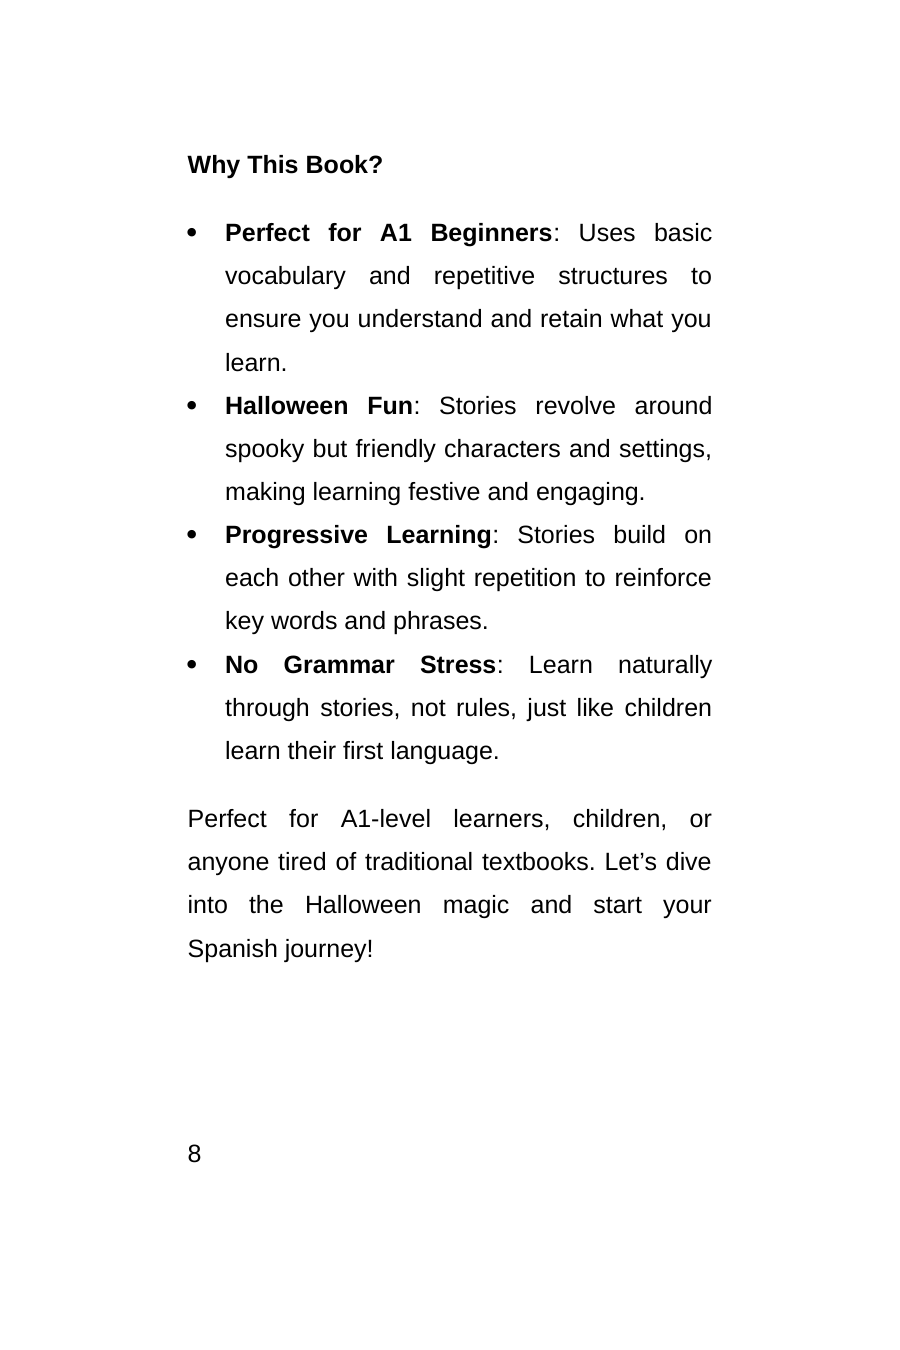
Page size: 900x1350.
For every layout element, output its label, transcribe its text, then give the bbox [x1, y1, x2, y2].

list Halloween Fun: Stories revolve around spooky but friendly characters and settings, making learning festive and engaging. [187, 391, 712, 506]
text Perfect for A1-level learners, children, or anyone tired of traditional textbooks. Let’s dive into the Halloween magic and start your Spanish journey! [187, 804, 712, 962]
text Why This Book? [187, 150, 712, 179]
list No Grammar Stress: Learn naturally through stories, not rules, just like children learn their first language. [187, 650, 712, 765]
list Perfect for A1 Beginners: Uses basic vocabulary and repetitive structures to ensure you understand and retain what you learn. [187, 218, 712, 376]
list Progressive Learning: Stories build on each other with slight repetition to reinforce key words and phrases. [187, 520, 712, 635]
